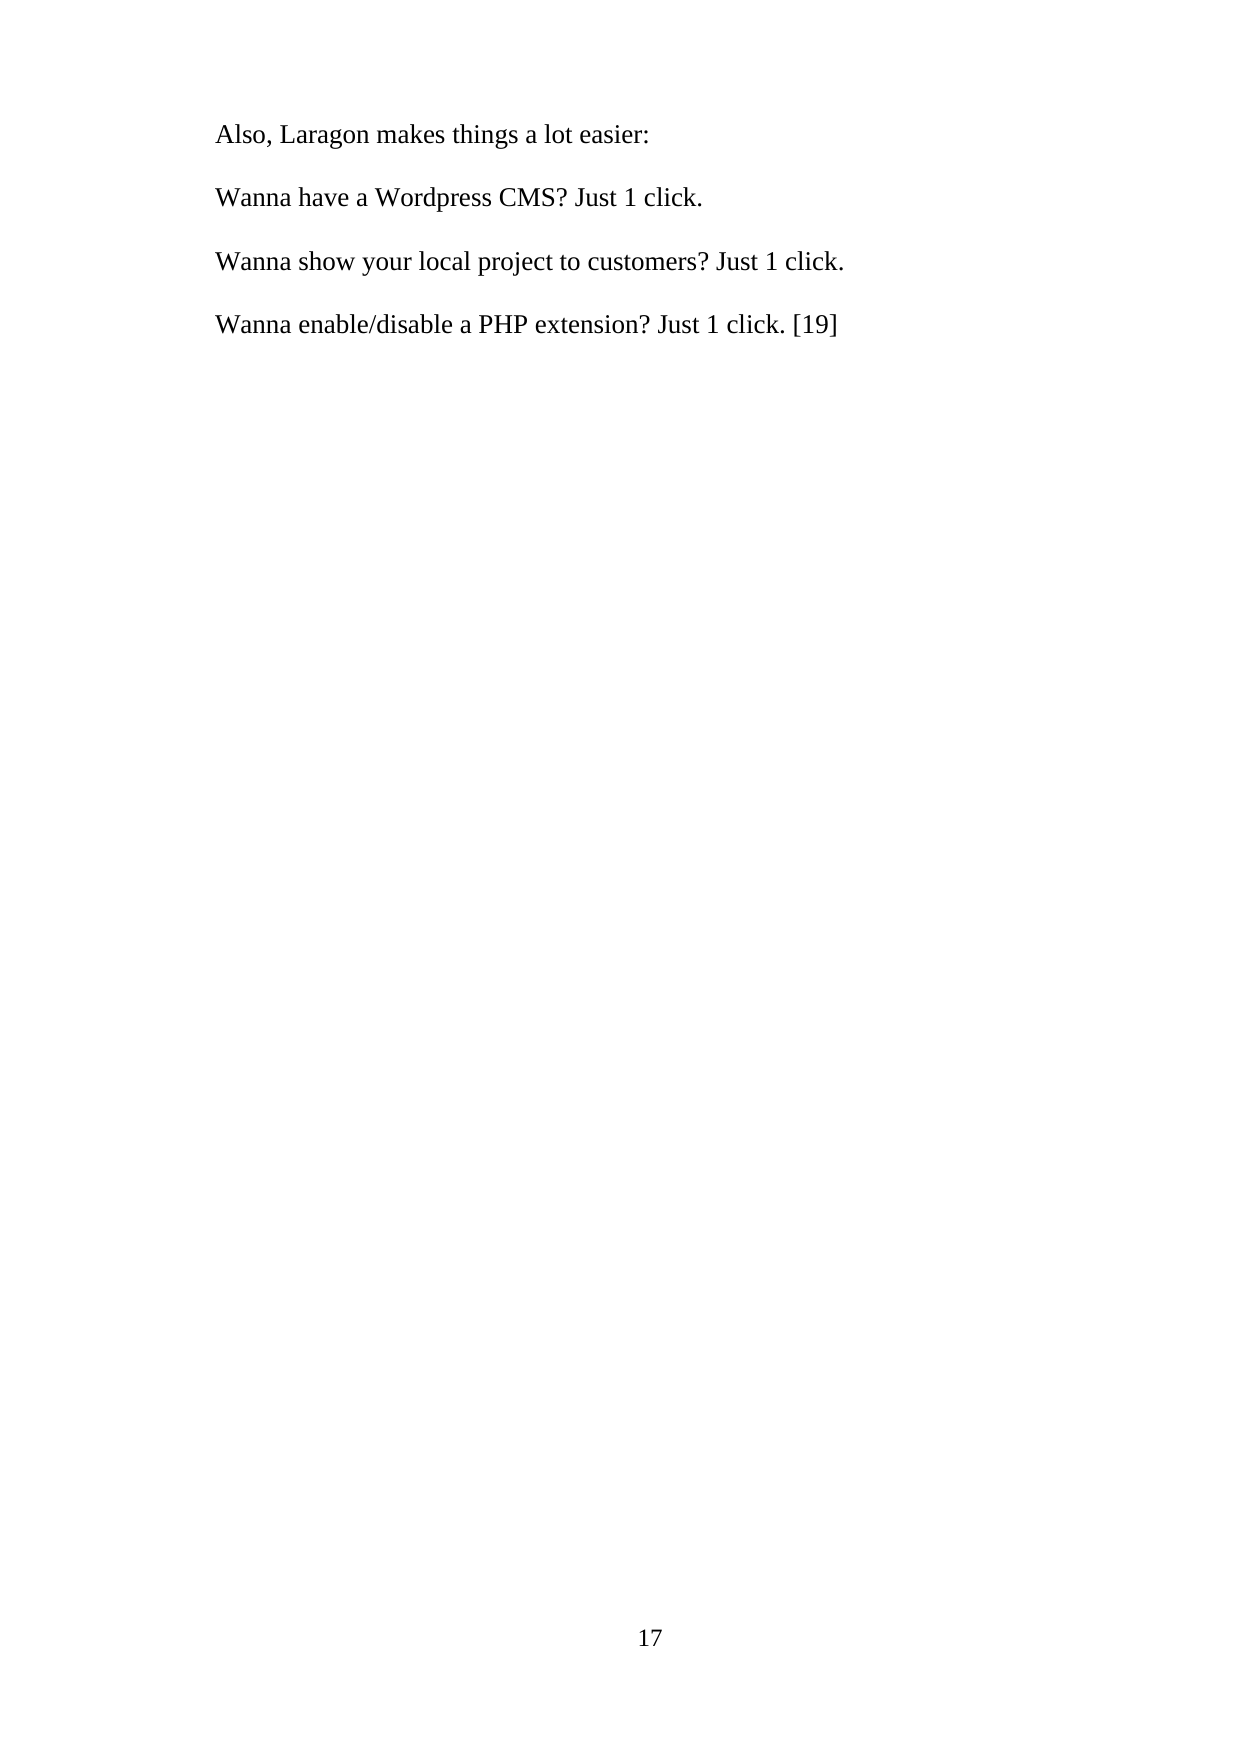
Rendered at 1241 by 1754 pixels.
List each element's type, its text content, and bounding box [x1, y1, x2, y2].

text Wanna show your local project to customers? Just 1 click. [177, 245, 1122, 276]
text Wanna enable/disable a PHP extension? Just 1 click. [19] [177, 308, 1122, 339]
text Also, Laragon makes things a lot easier: [177, 118, 1122, 149]
text Wanna have a Wordpress CMS? Just 1 click. [177, 181, 1122, 213]
